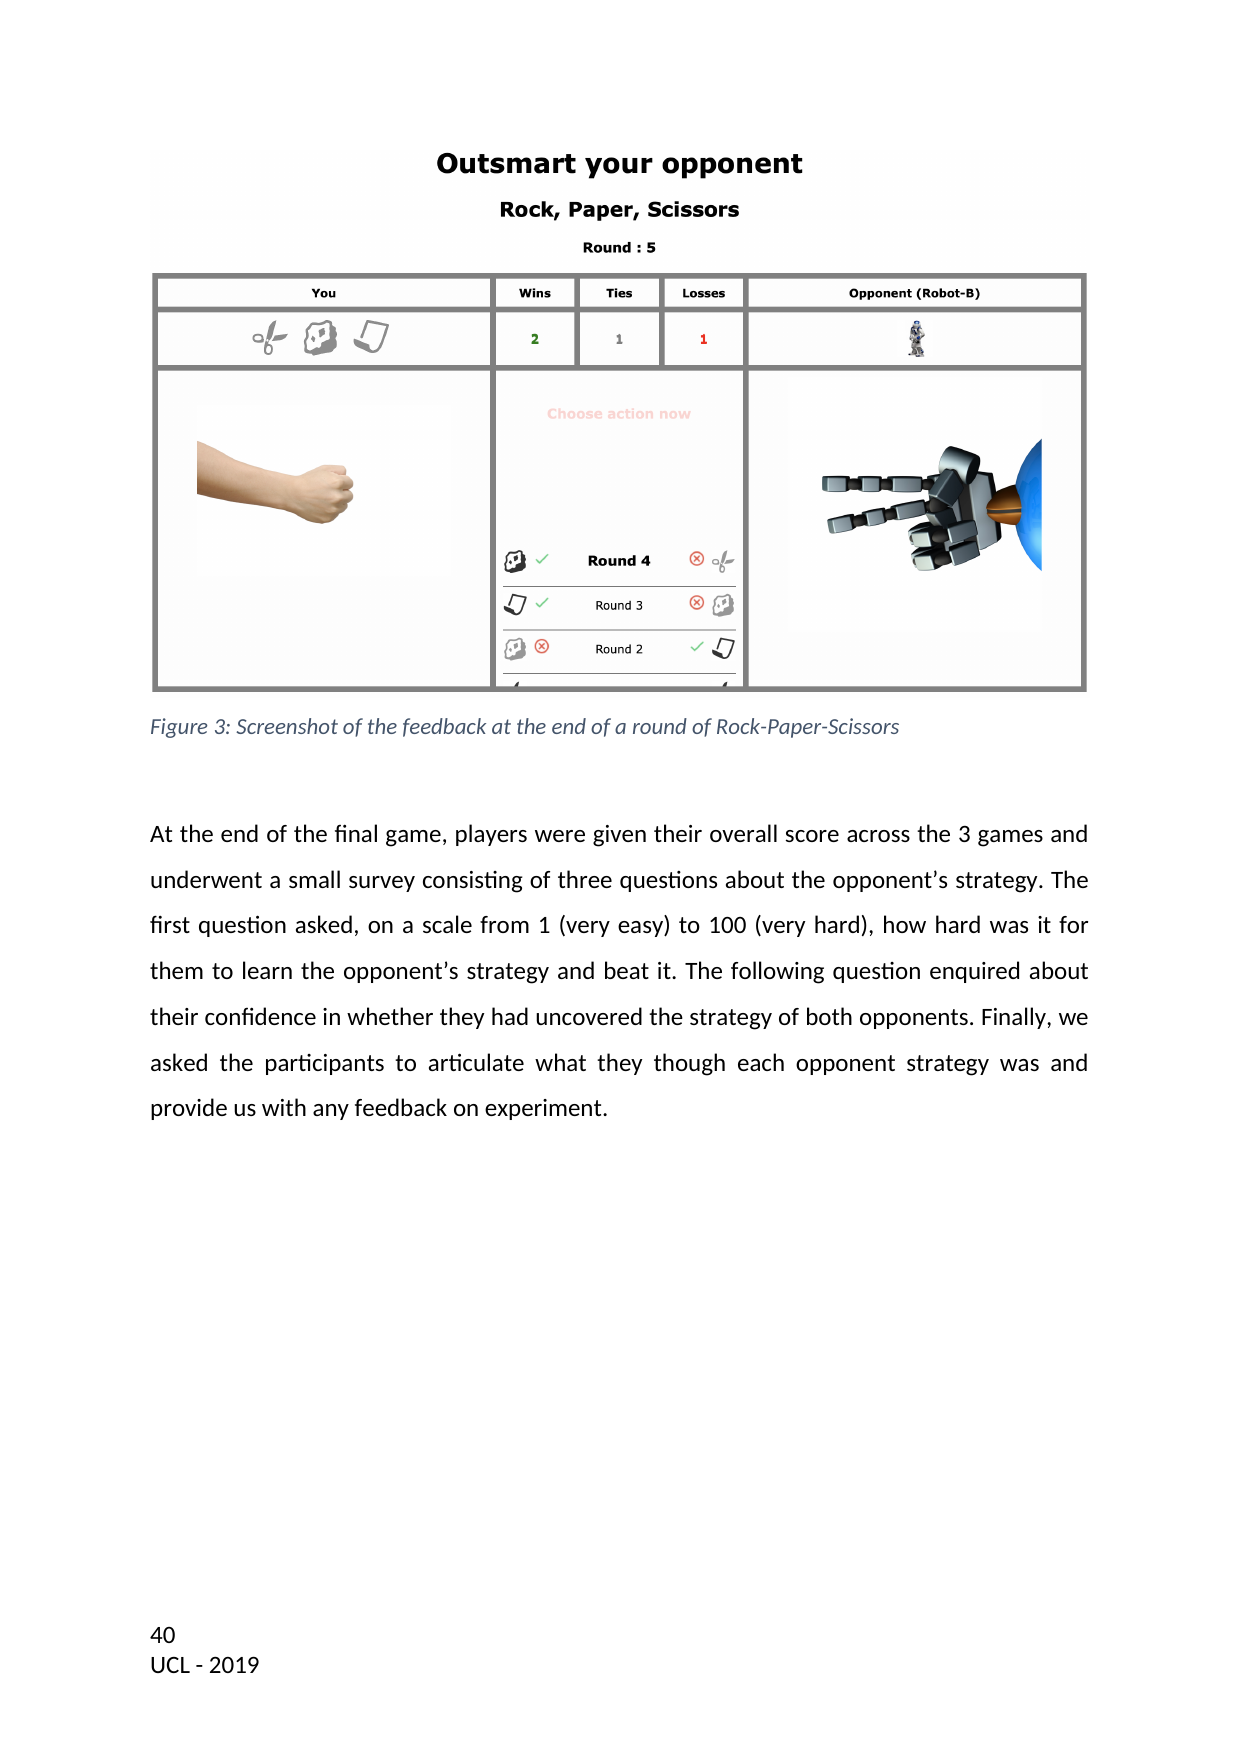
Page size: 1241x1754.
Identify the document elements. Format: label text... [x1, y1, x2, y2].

picture [150, 150, 1090, 698]
text Figure 3: Screenshot of the feedback at the end of a round of Rock-Paper-Scissors [150, 712, 1090, 740]
text At the end of the final game, players were given their overall score across the 3 games and underwent a small survey consisting of three questions about the opponent’s strategy. The first question asked, on a scale from 1 (very easy) to 100 (very hard), how hard was it for them to learn the opponent’s strategy and beat it. The following question enquired about their confidence in whether they had uncovered the strategy of both opponents. Finally, we asked the participants to articulate what they though each opponent strategy was and provide us with any feedback on experiment. [150, 818, 1090, 1123]
